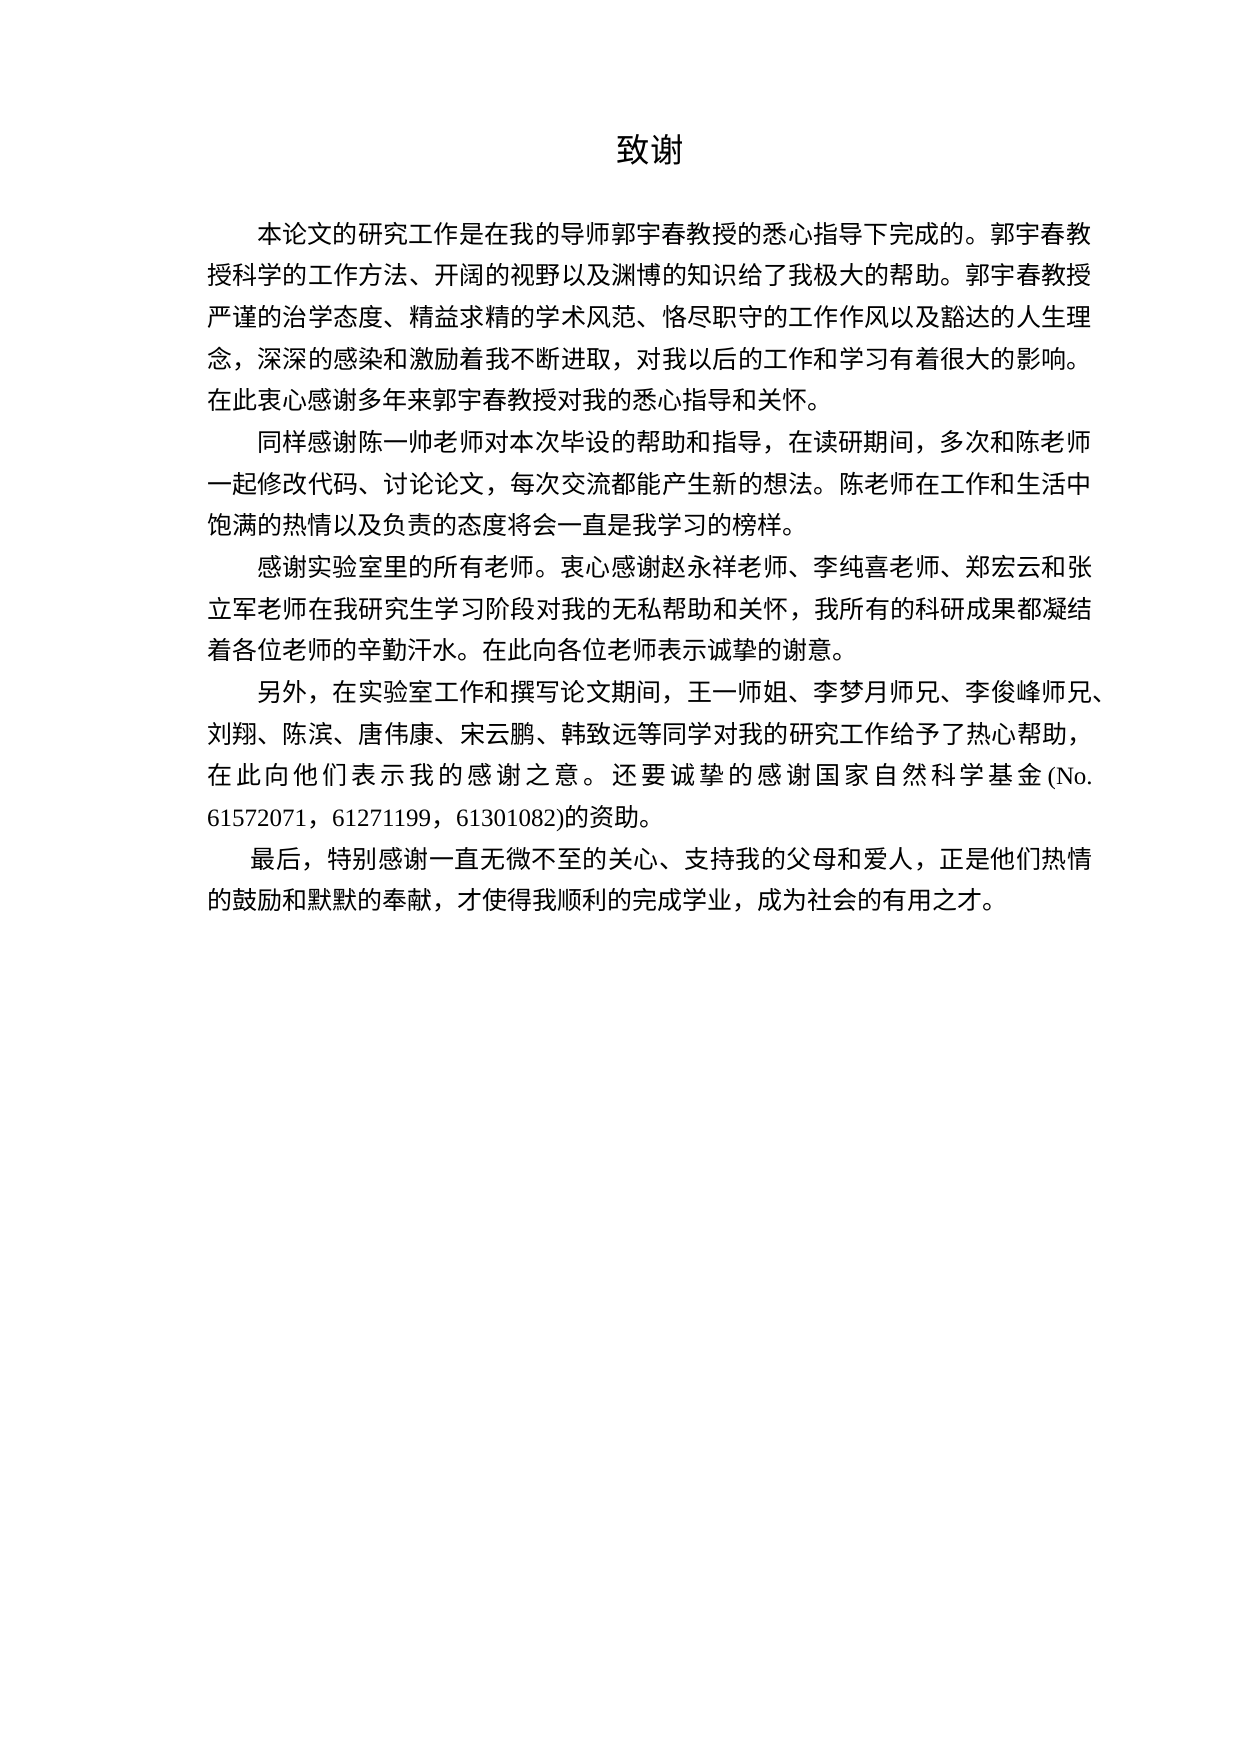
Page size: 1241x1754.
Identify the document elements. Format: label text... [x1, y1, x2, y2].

text 另外，在实验室工作和撰写论文期间，王一师姐、李梦月师兄、李俊峰师兄、刘翔、陈滨、唐伟康、宋云鹏、韩致远等同学对我的研究工作给予了热心帮助，在此向他们表示我的感谢之意。还要诚挚的感谢国家自然科学基金(No. 61572071，61271199，61301082)的资助。 [207, 668, 1092, 835]
text 致谢 [207, 124, 1092, 172]
text 感谢实验室里的所有老师。衷心感谢赵永祥老师、李纯喜老师、郑宏云和张立军老师在我研究生学习阶段对我的无私帮助和关怀，我所有的科研成果都凝结着各位老师的辛勤汗水。在此向各位老师表示诚挚的谢意。 [207, 543, 1092, 668]
text 同样感谢陈一帅老师对本次毕设的帮助和指导，在读研期间，多次和陈老师一起修改代码、讨论论文，每次交流都能产生新的想法。陈老师在工作和生活中饱满的热情以及负责的态度将会一直是我学习的榜样。 [207, 418, 1092, 543]
text 最后，特别感谢一直无微不至的关心、支持我的父母和爱人，正是他们热情的鼓励和默默的奉献，才使得我顺利的完成学业，成为社会的有用之才。 [207, 835, 1092, 918]
text 本论文的研究工作是在我的导师郭宇春教授的悉心指导下完成的。郭宇春教授科学的工作方法、开阔的视野以及渊博的知识给了我极大的帮助。郭宇春教授严谨的治学态度、精益求精的学术风范、恪尽职守的工作作风以及豁达的人生理念，深深的感染和激励着我不断进取，对我以后的工作和学习有着很大的影响。在此衷心感谢多年来郭宇春教授对我的悉心指导和关怀。 [207, 210, 1092, 418]
